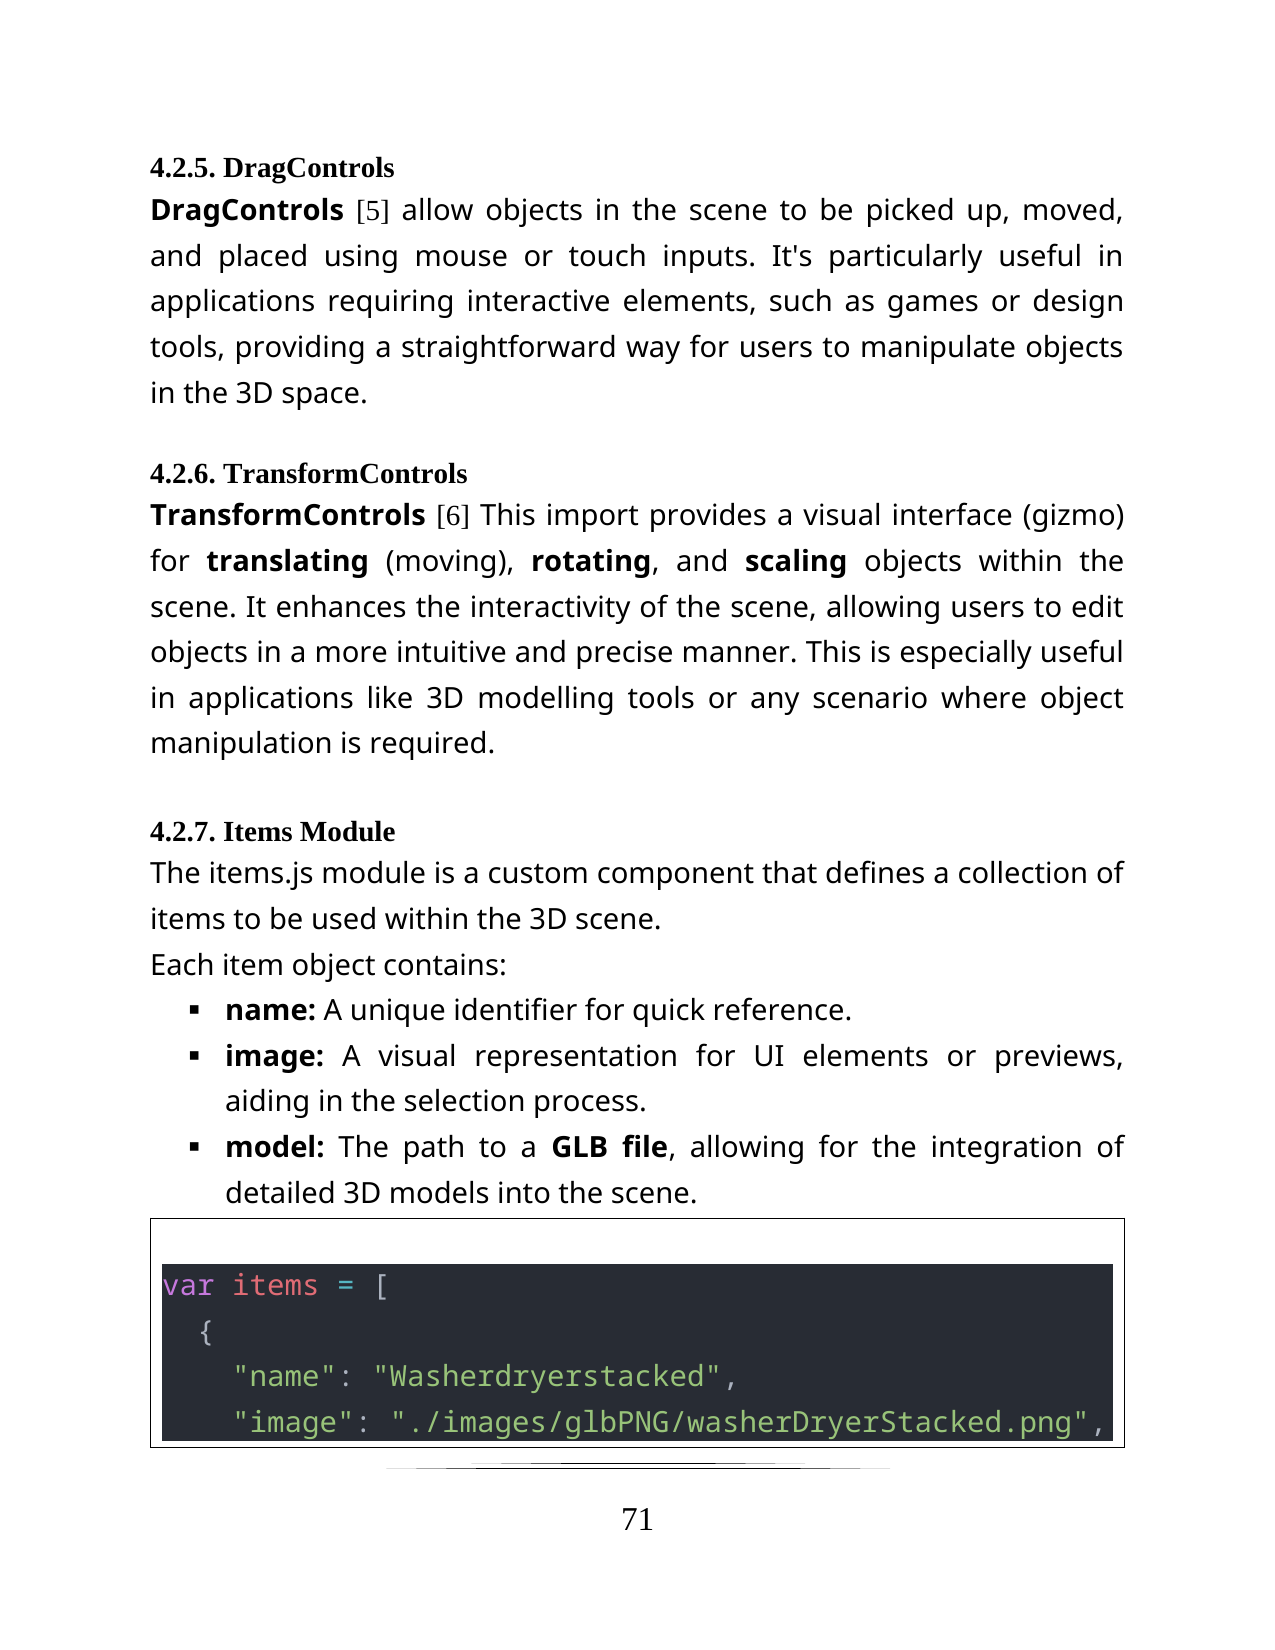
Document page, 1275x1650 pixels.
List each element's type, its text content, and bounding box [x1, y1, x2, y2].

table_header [151, 1219, 1124, 1447]
text TransformControls [6] This import provides a visual interface (gizmo) for translating (moving), rotating, and scaling objects within the scene. It enhances the interactivity of the scene, allowing users to edit objects in a more intuitive and precise manner. This is especially useful in applications like 3D modelling tools or any scenario where object manipulation is required. [150, 495, 1125, 762]
list model: The path to a GLB file, allowing for the integration of detailed 3D models into the scene. [187, 1126, 1125, 1212]
text The items.js module is a custom component that defines a collection of items to be used within the 3D scene. [150, 853, 1125, 938]
text DragControls [5] allow objects in the scene to be picked up, moved, and placed using mouse or touch inputs. It's particularly useful in applications requiring interactive elements, such as games or design tools, providing a straightforward way for users to manipulate objects in the 3D space. [150, 189, 1125, 412]
subtitle 4.2.5. DragControls [150, 150, 1125, 183]
subtitle 4.2.7. Items Module [150, 814, 1125, 848]
text Each item object contains: [150, 944, 1125, 983]
subtitle 4.2.6. TransformControls [150, 456, 1125, 490]
list image: A visual representation for UI elements or previews, aiding in the selection process. [187, 1035, 1125, 1120]
list name: A unique identifier for quick reference. [187, 989, 1125, 1029]
